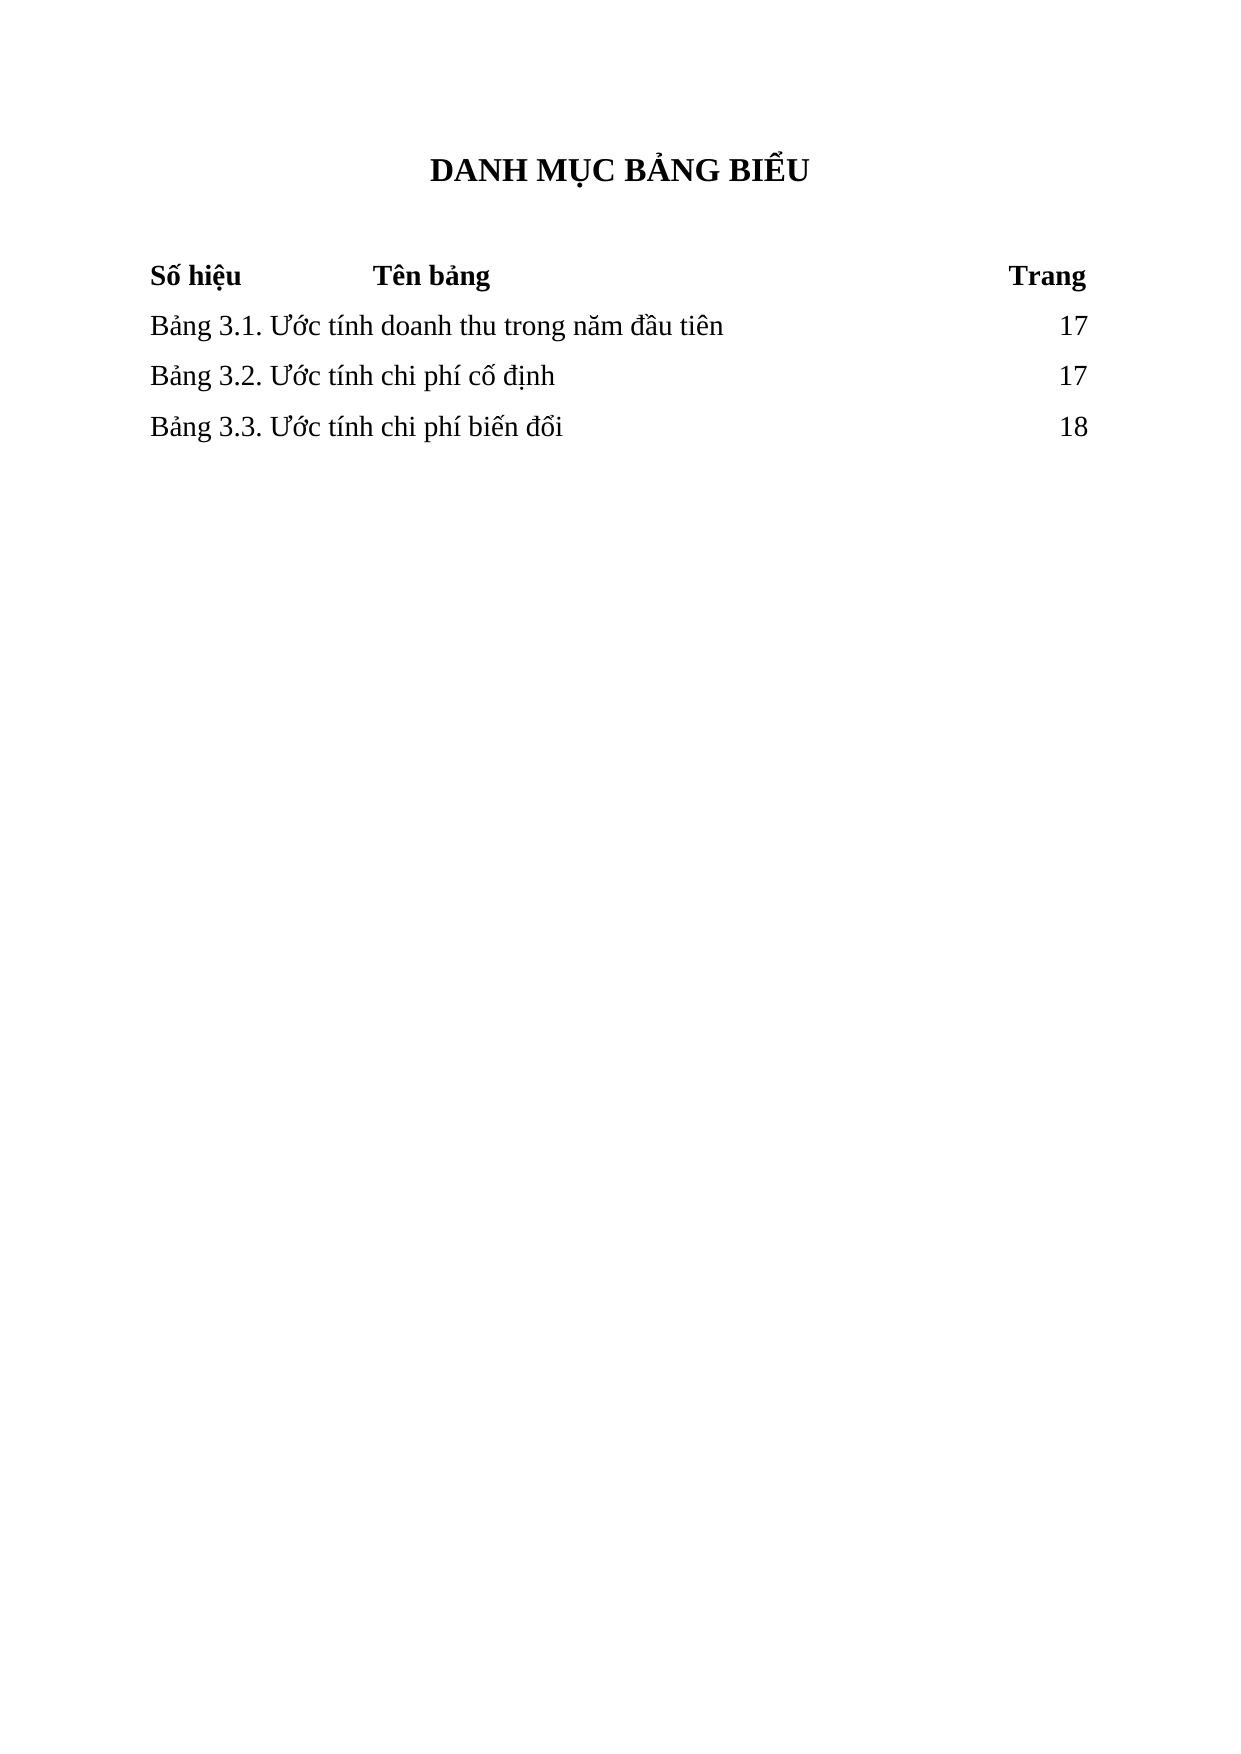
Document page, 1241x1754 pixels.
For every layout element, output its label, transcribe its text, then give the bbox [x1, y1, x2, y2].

text Số hiệu Tên bảng Trang [150, 258, 1090, 291]
title DANH MỤC BẢNG BIỂU [150, 150, 1090, 188]
